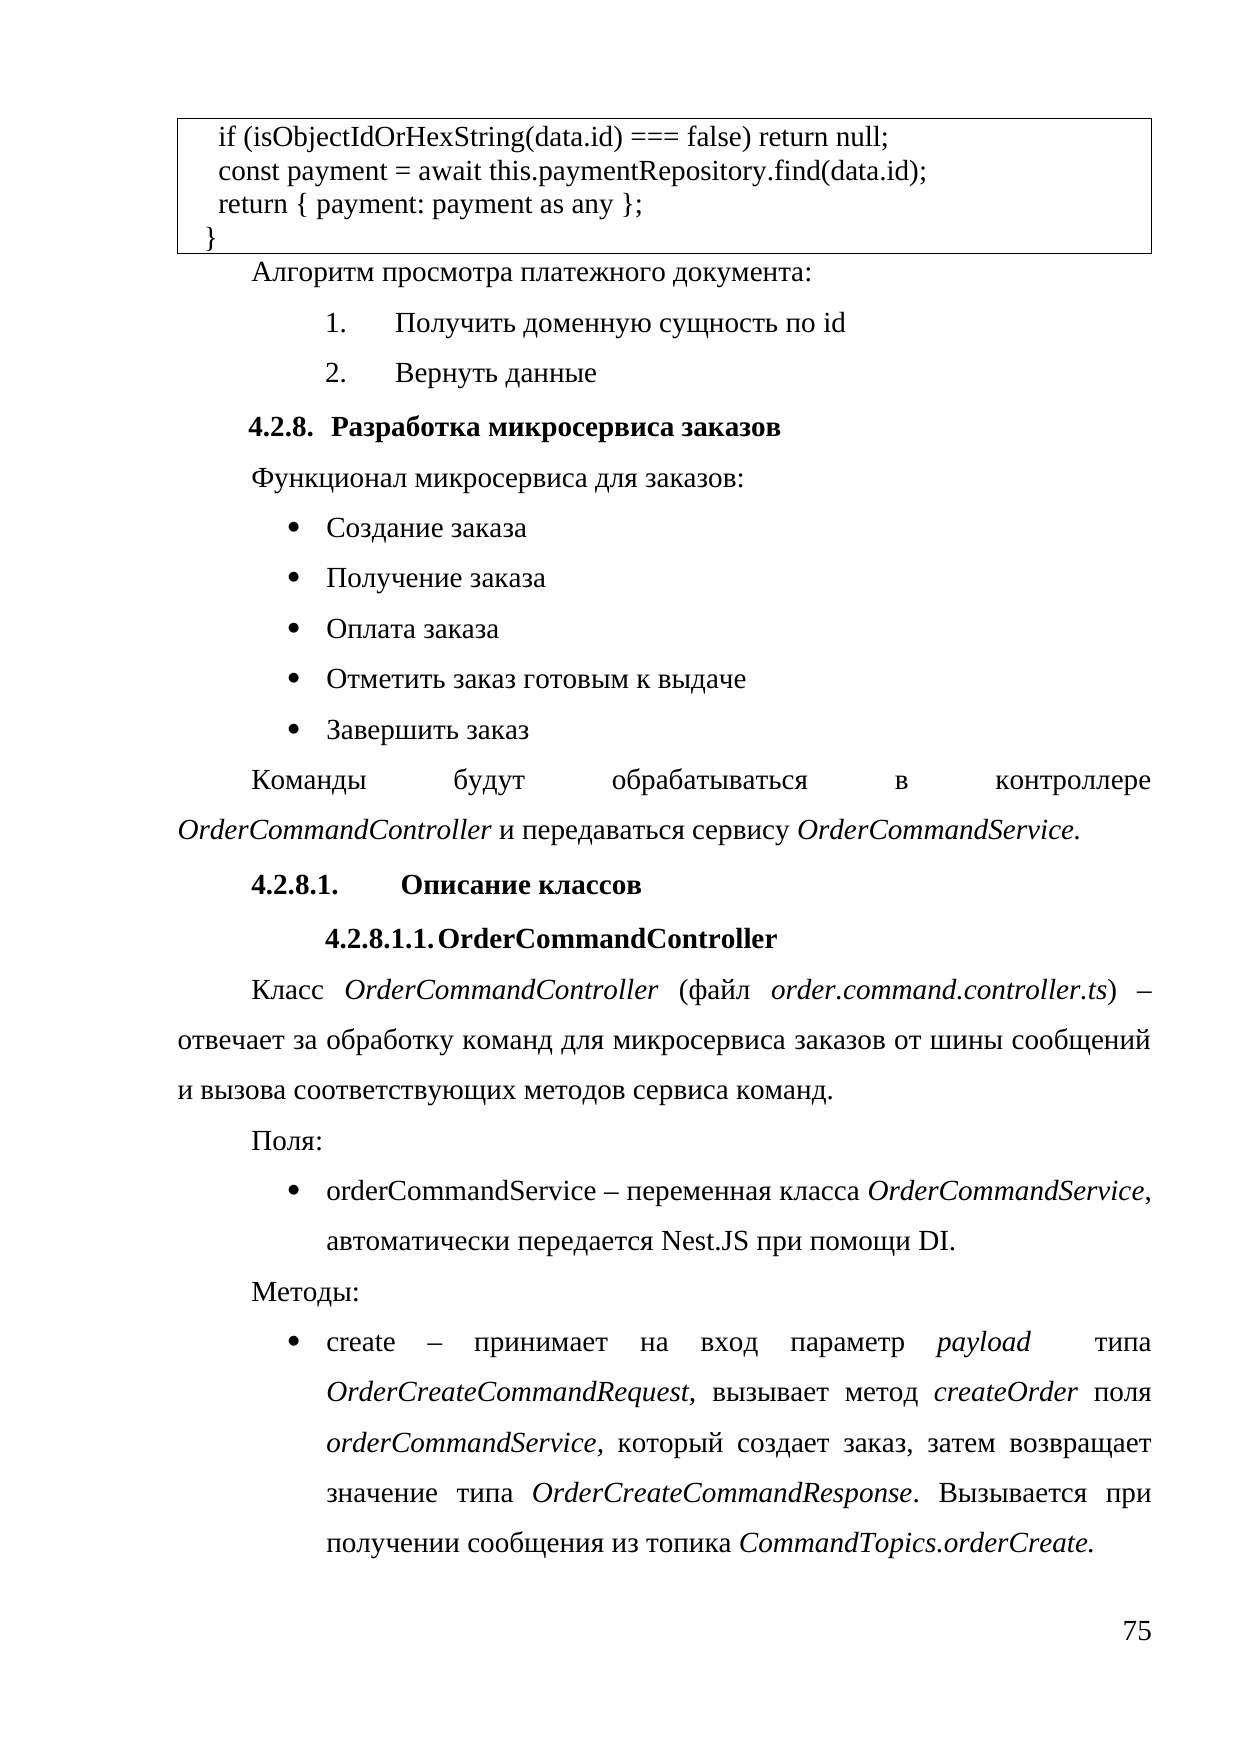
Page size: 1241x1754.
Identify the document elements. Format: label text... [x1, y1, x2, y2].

text Функционал микросервиса для заказов: [177, 460, 1152, 493]
subtitle OrderCommandController [325, 921, 1152, 955]
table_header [178, 119, 1151, 253]
list Получение заказа [288, 561, 1152, 594]
list Получить доменную сущность по id [325, 305, 1152, 338]
text Методы: [177, 1274, 1152, 1307]
list orderCommandService – переменная класса OrderCommandService, автоматически передается Nest.JS при помощи DI. [288, 1173, 1152, 1257]
text Класс OrderCommandController (файл order.command.controller.ts) – отвечает за обработку команд для микросервиса заказов от шины сообщений и вызова соответствующих методов сервиса команд. [177, 972, 1152, 1106]
subtitle Описание классов [251, 867, 1152, 901]
list Отметить заказ готовым к выдаче [288, 661, 1152, 695]
list Оплата заказа [288, 611, 1152, 644]
text Команды будут обрабатываться в контроллере OrderCommandController и передаваться сервису OrderCommandService. [177, 762, 1152, 846]
list Создание заказа [288, 510, 1152, 544]
list Вернуть данные [325, 355, 1152, 388]
text Алгоритм просмотра платежного документа: [177, 254, 1152, 288]
list Завершить заказ [288, 712, 1152, 745]
subtitle Разработка микросервиса заказов [248, 409, 1152, 443]
text Поля: [177, 1123, 1152, 1156]
list create – принимает на вход параметр payload типа OrderCreateCommandRequest, вызывает метод createOrder поля orderCommandService, который создает заказ, затем возвращает значение типа OrderCreateCommandResponse. Вызывается при получении сообщения из топика CommandTopics.orderCreate. [288, 1324, 1152, 1559]
